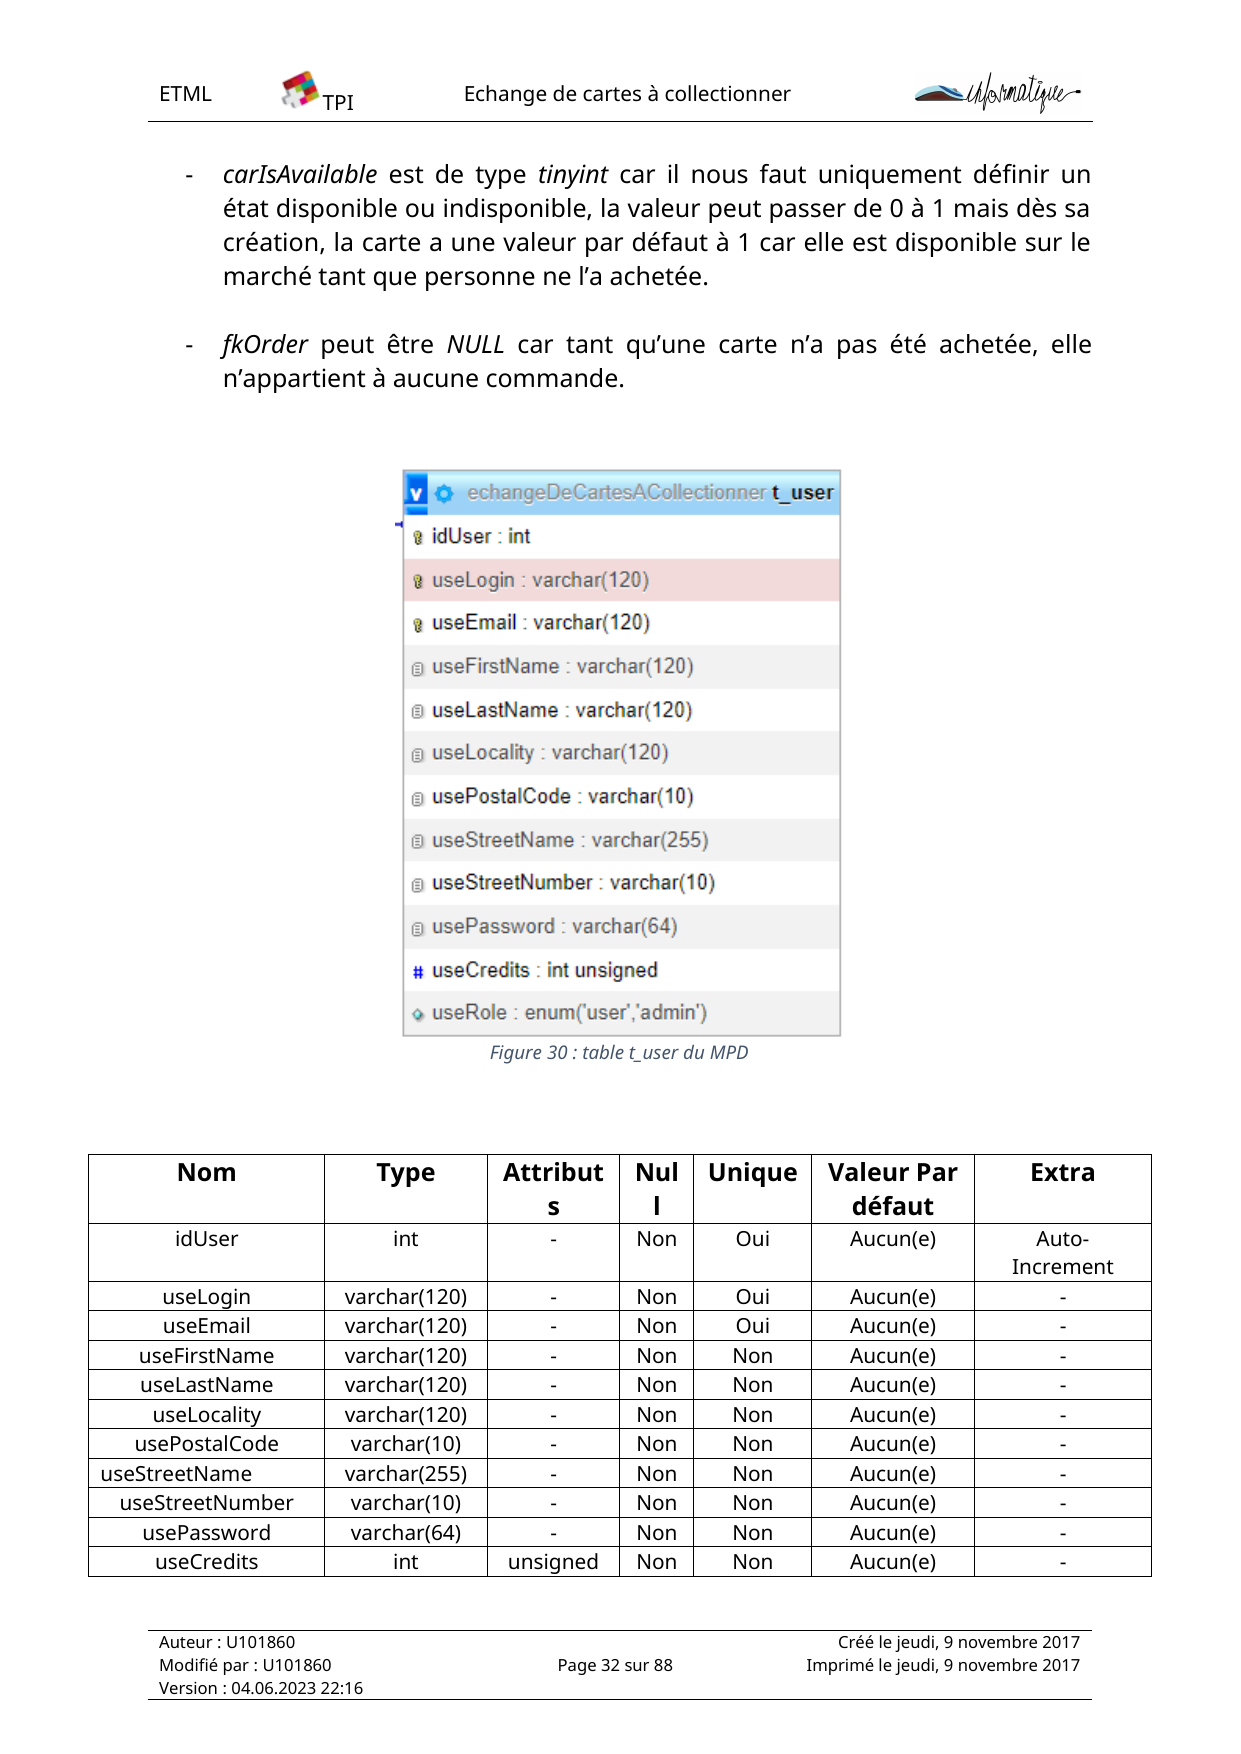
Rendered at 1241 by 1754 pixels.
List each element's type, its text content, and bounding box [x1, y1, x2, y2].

table_cell varchar(10) [325, 1488, 487, 1517]
table_cell Oui [694, 1311, 811, 1340]
table_cell Non [620, 1370, 693, 1399]
table_cell - [975, 1518, 1151, 1546]
table_cell varchar(120) [325, 1400, 487, 1428]
table_cell useStreetName [89, 1459, 324, 1487]
table_cell Non [620, 1400, 693, 1428]
table_cell Non [694, 1459, 811, 1487]
table_cell - [975, 1547, 1151, 1576]
table_cell varchar(255) [325, 1459, 487, 1487]
table_cell varchar(120) [325, 1311, 487, 1340]
table_cell Aucun(e) [812, 1311, 974, 1340]
table_cell Non [620, 1282, 693, 1310]
table_cell Non [694, 1341, 811, 1369]
table_cell Aucun(e) [812, 1429, 974, 1458]
table_cell Non [694, 1400, 811, 1428]
table_cell Aucun(e) [812, 1224, 974, 1281]
table_cell useLocality [89, 1400, 324, 1428]
list carIsAvailable est de type tinyint car il nous faut uniquement définir un état disponible ou indisponible, la valeur peut passer de 0 à 1 mais dès sa création, la carte a une valeur par défaut à 1 car elle est disponible sur le marché tant que personne ne l’a achetée. [185, 156, 1092, 292]
table_cell - [975, 1370, 1151, 1399]
table_header Nom [89, 1155, 324, 1223]
table_cell varchar(120) [325, 1282, 487, 1310]
table_cell useLastName [89, 1370, 324, 1399]
table_cell useLogin [89, 1282, 324, 1310]
table_cell Non [620, 1547, 693, 1576]
table_cell Non [620, 1429, 693, 1458]
table_cell Non [694, 1547, 811, 1576]
table_header Null [620, 1155, 693, 1223]
table_header Valeur Par défaut [812, 1155, 974, 1223]
table_cell - [488, 1429, 619, 1458]
table_cell - [975, 1459, 1151, 1487]
picture [395, 462, 846, 1040]
table_cell - [488, 1341, 619, 1369]
table_cell - [975, 1282, 1151, 1310]
table_header Type [325, 1155, 487, 1223]
table_cell Non [694, 1518, 811, 1546]
text Figure 30 : table t_user du MPD [148, 1039, 1092, 1065]
table_cell varchar(10) [325, 1429, 487, 1458]
table_cell varchar(64) [325, 1518, 487, 1546]
table_cell Non [620, 1341, 693, 1369]
table_cell useFirstName [89, 1341, 324, 1369]
table_cell useEmail [89, 1311, 324, 1340]
table_cell Non [620, 1518, 693, 1546]
table_cell - [975, 1429, 1151, 1458]
table_cell unsigned [488, 1547, 619, 1576]
table_cell int [325, 1224, 487, 1281]
table_cell Non [694, 1429, 811, 1458]
table_cell useCredits [89, 1547, 324, 1576]
table_cell Non [620, 1311, 693, 1340]
list fkOrder peut être NULL car tant qu’une carte n’a pas été achetée, elle n’appartient à aucune commande. [185, 327, 1092, 395]
table_cell Oui [694, 1224, 811, 1281]
table_cell Non [694, 1488, 811, 1517]
table_cell Aucun(e) [812, 1518, 974, 1546]
table_cell - [488, 1518, 619, 1546]
table_cell Non [694, 1370, 811, 1399]
table_cell Aucun(e) [812, 1341, 974, 1369]
table_cell - [488, 1488, 619, 1517]
table_cell int [325, 1547, 487, 1576]
table_cell usePostalCode [89, 1429, 324, 1458]
table_cell Aucun(e) [812, 1459, 974, 1487]
table_cell Auto-Increment [975, 1224, 1151, 1281]
picture [276, 69, 323, 111]
table_cell Aucun(e) [812, 1282, 974, 1310]
table_cell Non [620, 1459, 693, 1487]
table_cell - [488, 1370, 619, 1399]
table_cell - [975, 1400, 1151, 1428]
table_cell varchar(120) [325, 1370, 487, 1399]
table_header Unique [694, 1155, 811, 1223]
table_cell usePassword [89, 1518, 324, 1546]
table_cell Aucun(e) [812, 1547, 974, 1576]
table_cell idUser [89, 1224, 324, 1281]
table_cell - [488, 1459, 619, 1487]
table_cell Non [620, 1224, 693, 1281]
table_header Attributs [488, 1155, 619, 1223]
table_cell - [488, 1311, 619, 1340]
table_cell - [488, 1282, 619, 1310]
table_cell Aucun(e) [812, 1400, 974, 1428]
table_cell - [975, 1488, 1151, 1517]
table_cell - [975, 1311, 1151, 1340]
table_cell useStreetNumber [89, 1488, 324, 1517]
table_cell varchar(120) [325, 1341, 487, 1369]
table_cell Oui [694, 1282, 811, 1310]
table_cell - [975, 1341, 1151, 1369]
table_cell - [488, 1224, 619, 1281]
table_cell - [488, 1400, 619, 1428]
table_cell Aucun(e) [812, 1370, 974, 1399]
table_cell Non [620, 1488, 693, 1517]
table_cell Aucun(e) [812, 1488, 974, 1517]
table_header Extra [975, 1155, 1151, 1223]
